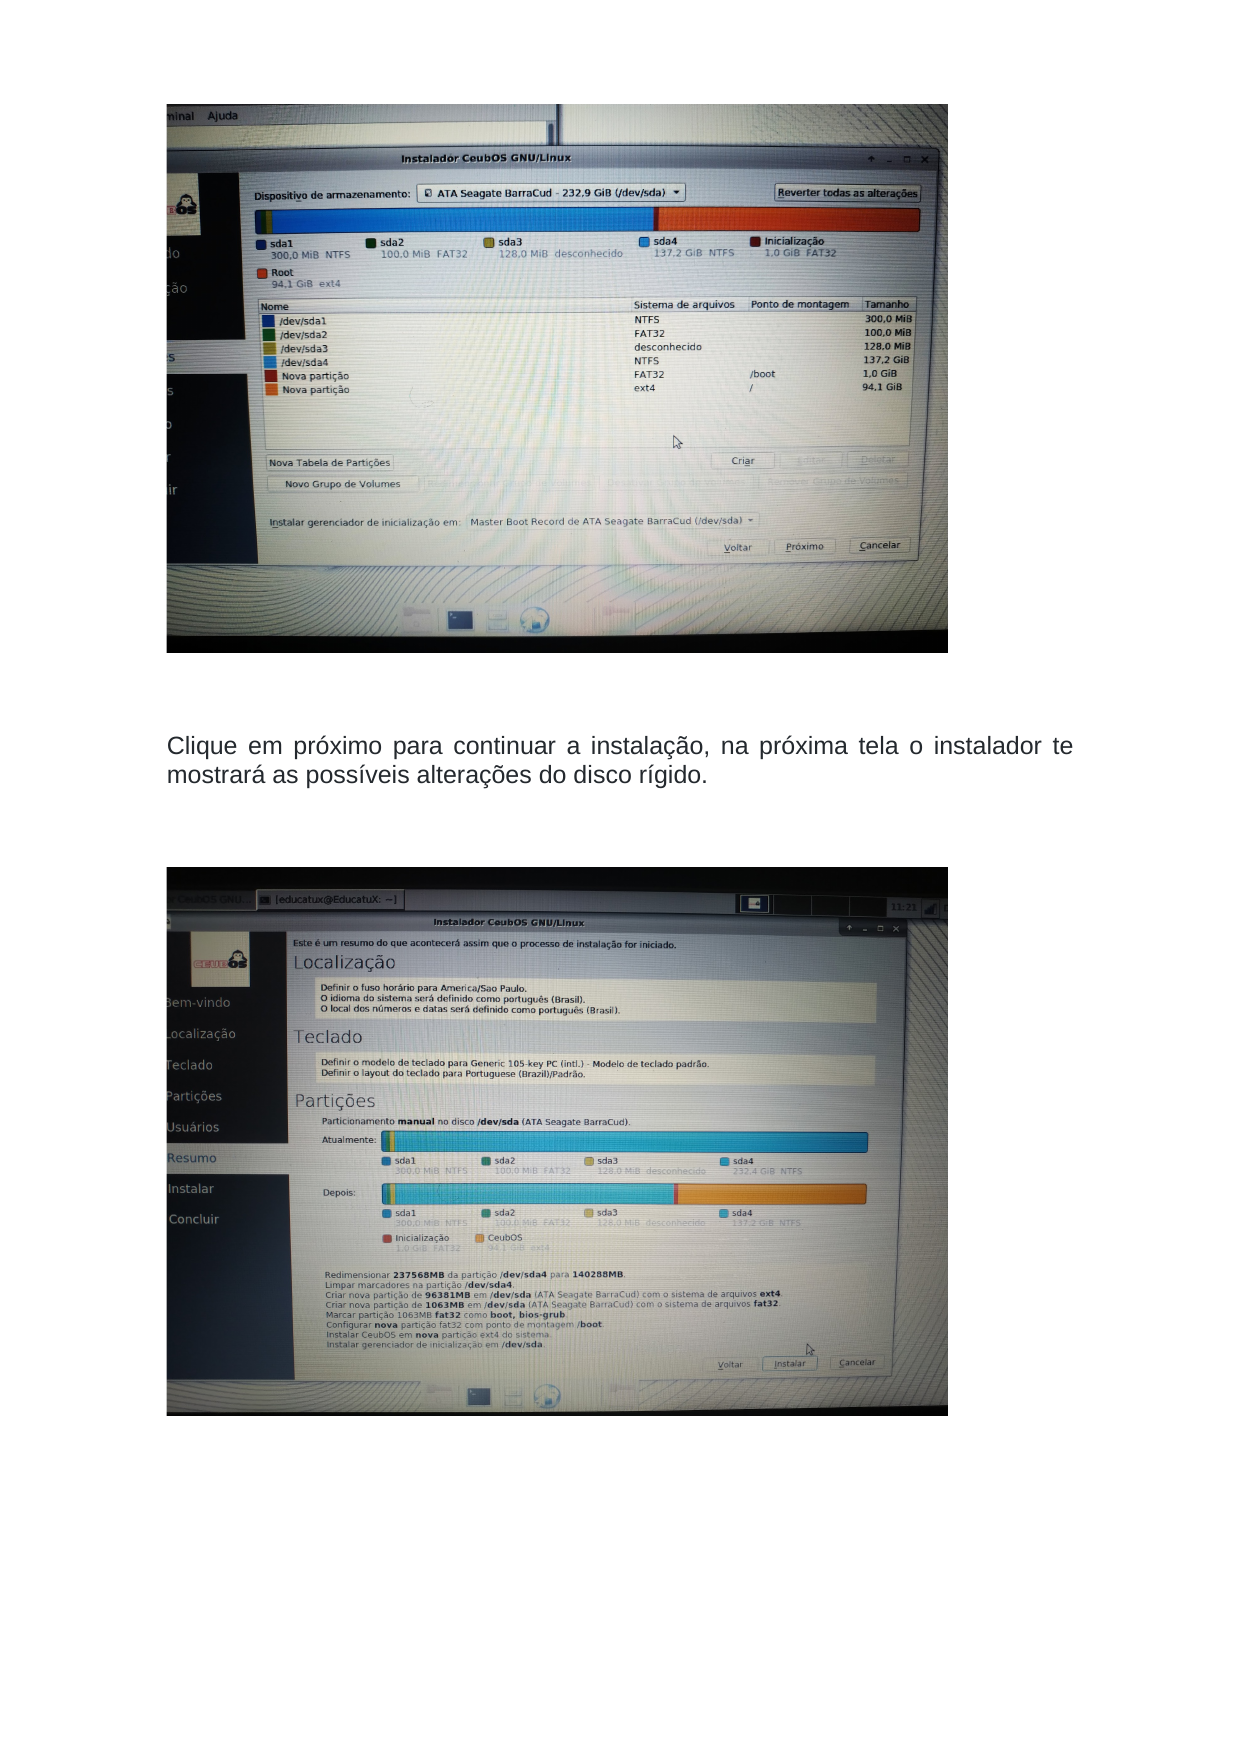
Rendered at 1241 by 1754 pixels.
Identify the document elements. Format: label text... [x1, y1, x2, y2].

text Clique em próximo para continuar a instalação, na próxima tela o instalador te mostrará as possíveis alterações do disco rígido. [167, 731, 1076, 788]
picture [166, 104, 948, 653]
picture [166, 867, 948, 1416]
